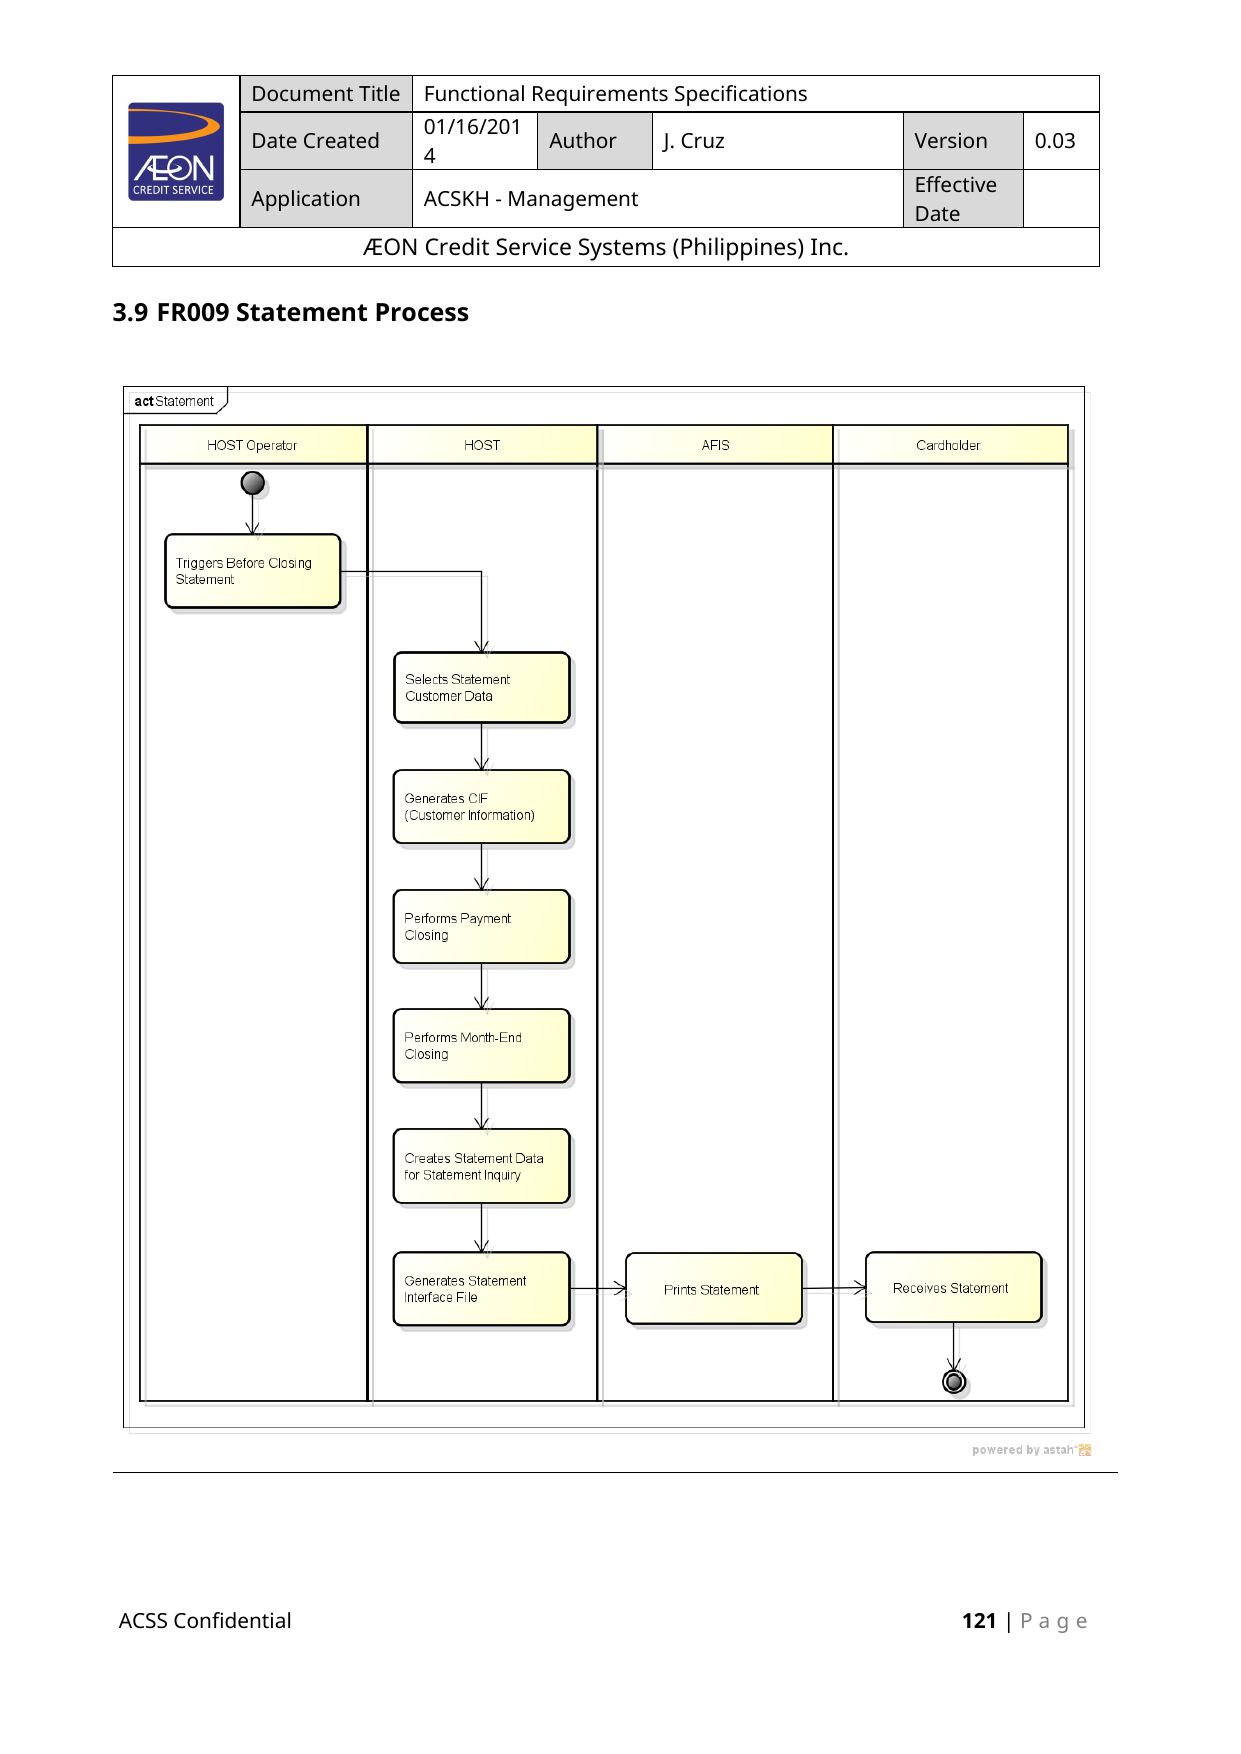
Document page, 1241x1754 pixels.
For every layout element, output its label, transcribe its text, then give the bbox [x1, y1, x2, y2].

subtitle FR009 Statement Process [112, 295, 1099, 329]
picture [123, 97, 229, 206]
picture [112, 376, 1095, 1460]
